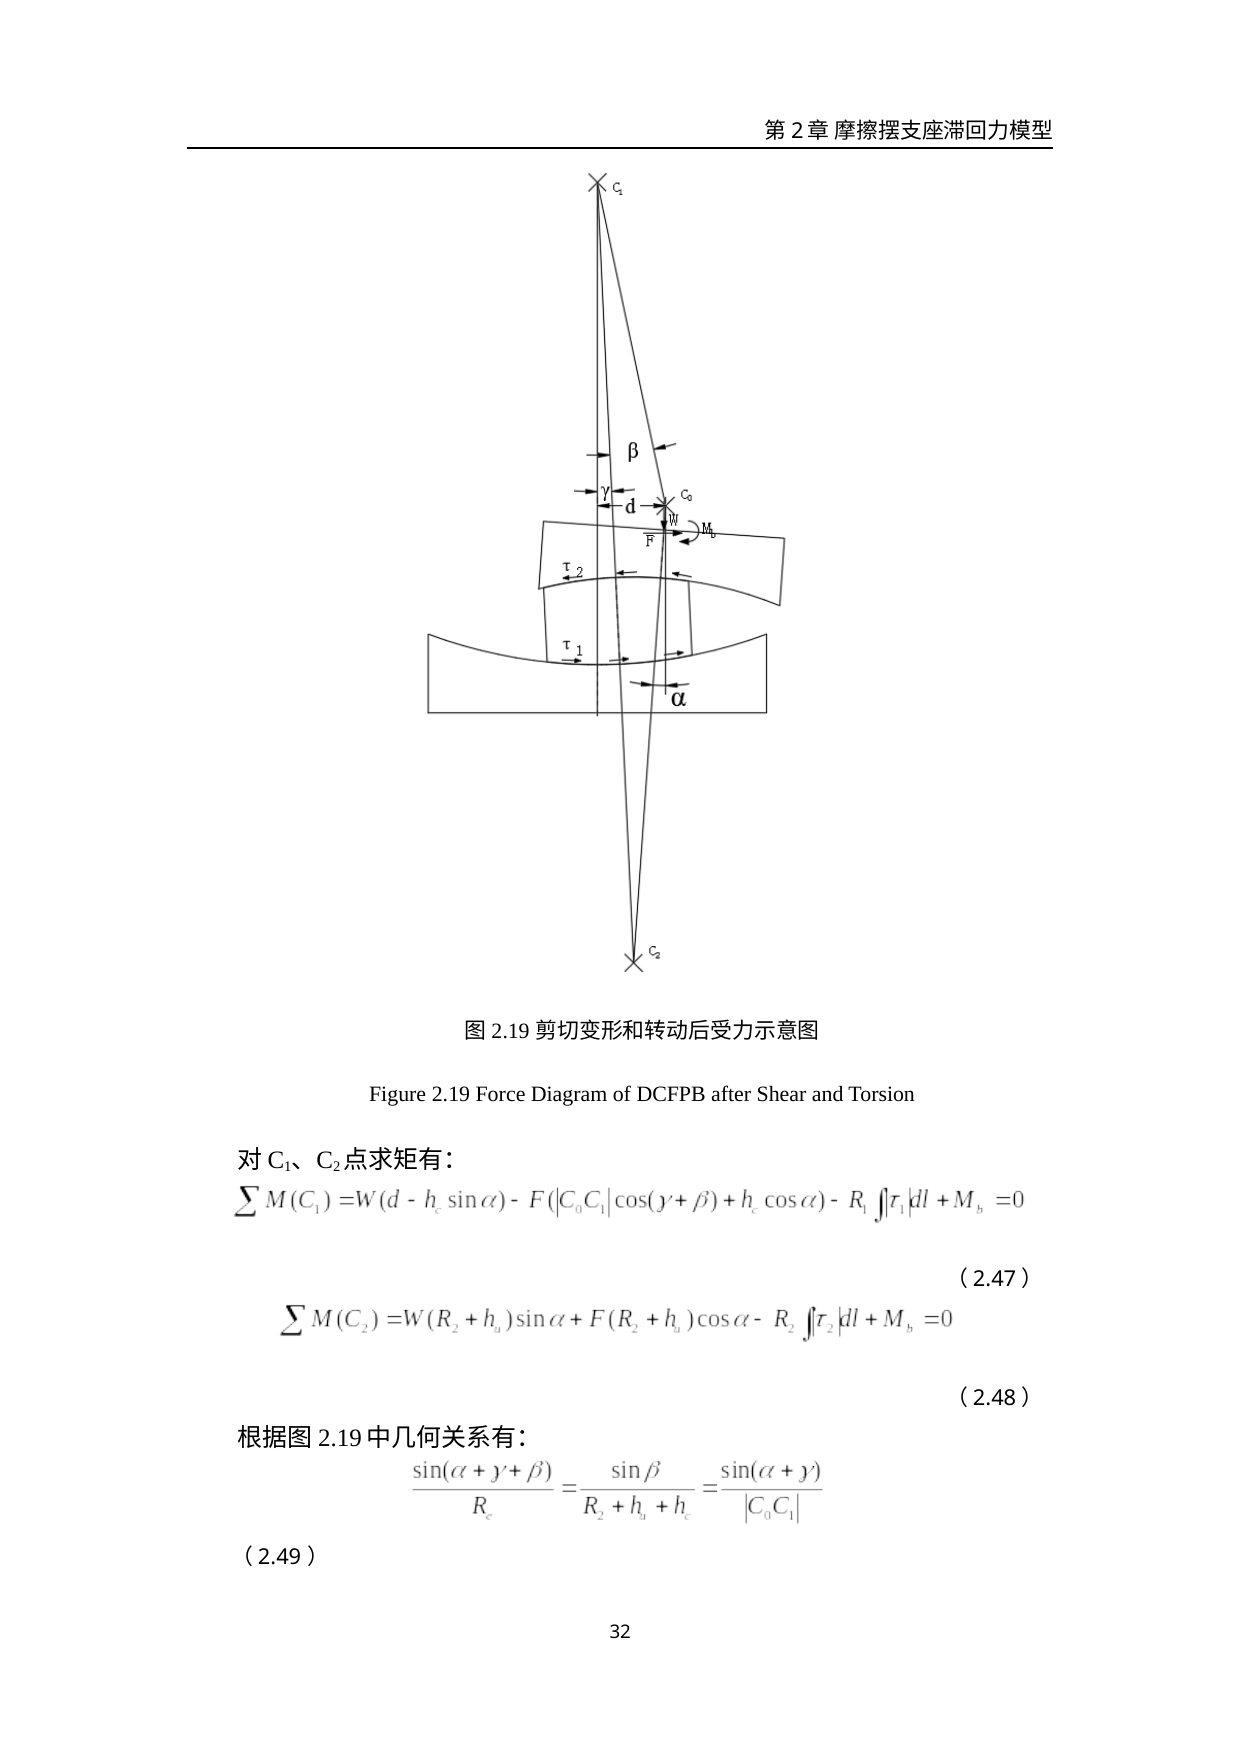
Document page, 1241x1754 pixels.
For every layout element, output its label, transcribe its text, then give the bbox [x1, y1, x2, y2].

text （ .48 ） [187, 1376, 1053, 1416]
text （ .49 ） [187, 1535, 1053, 1575]
picture [377, 162, 863, 976]
text （ .47 ） [187, 1257, 1053, 1297]
text 对C1、C2点求矩有： [187, 1138, 1053, 1178]
